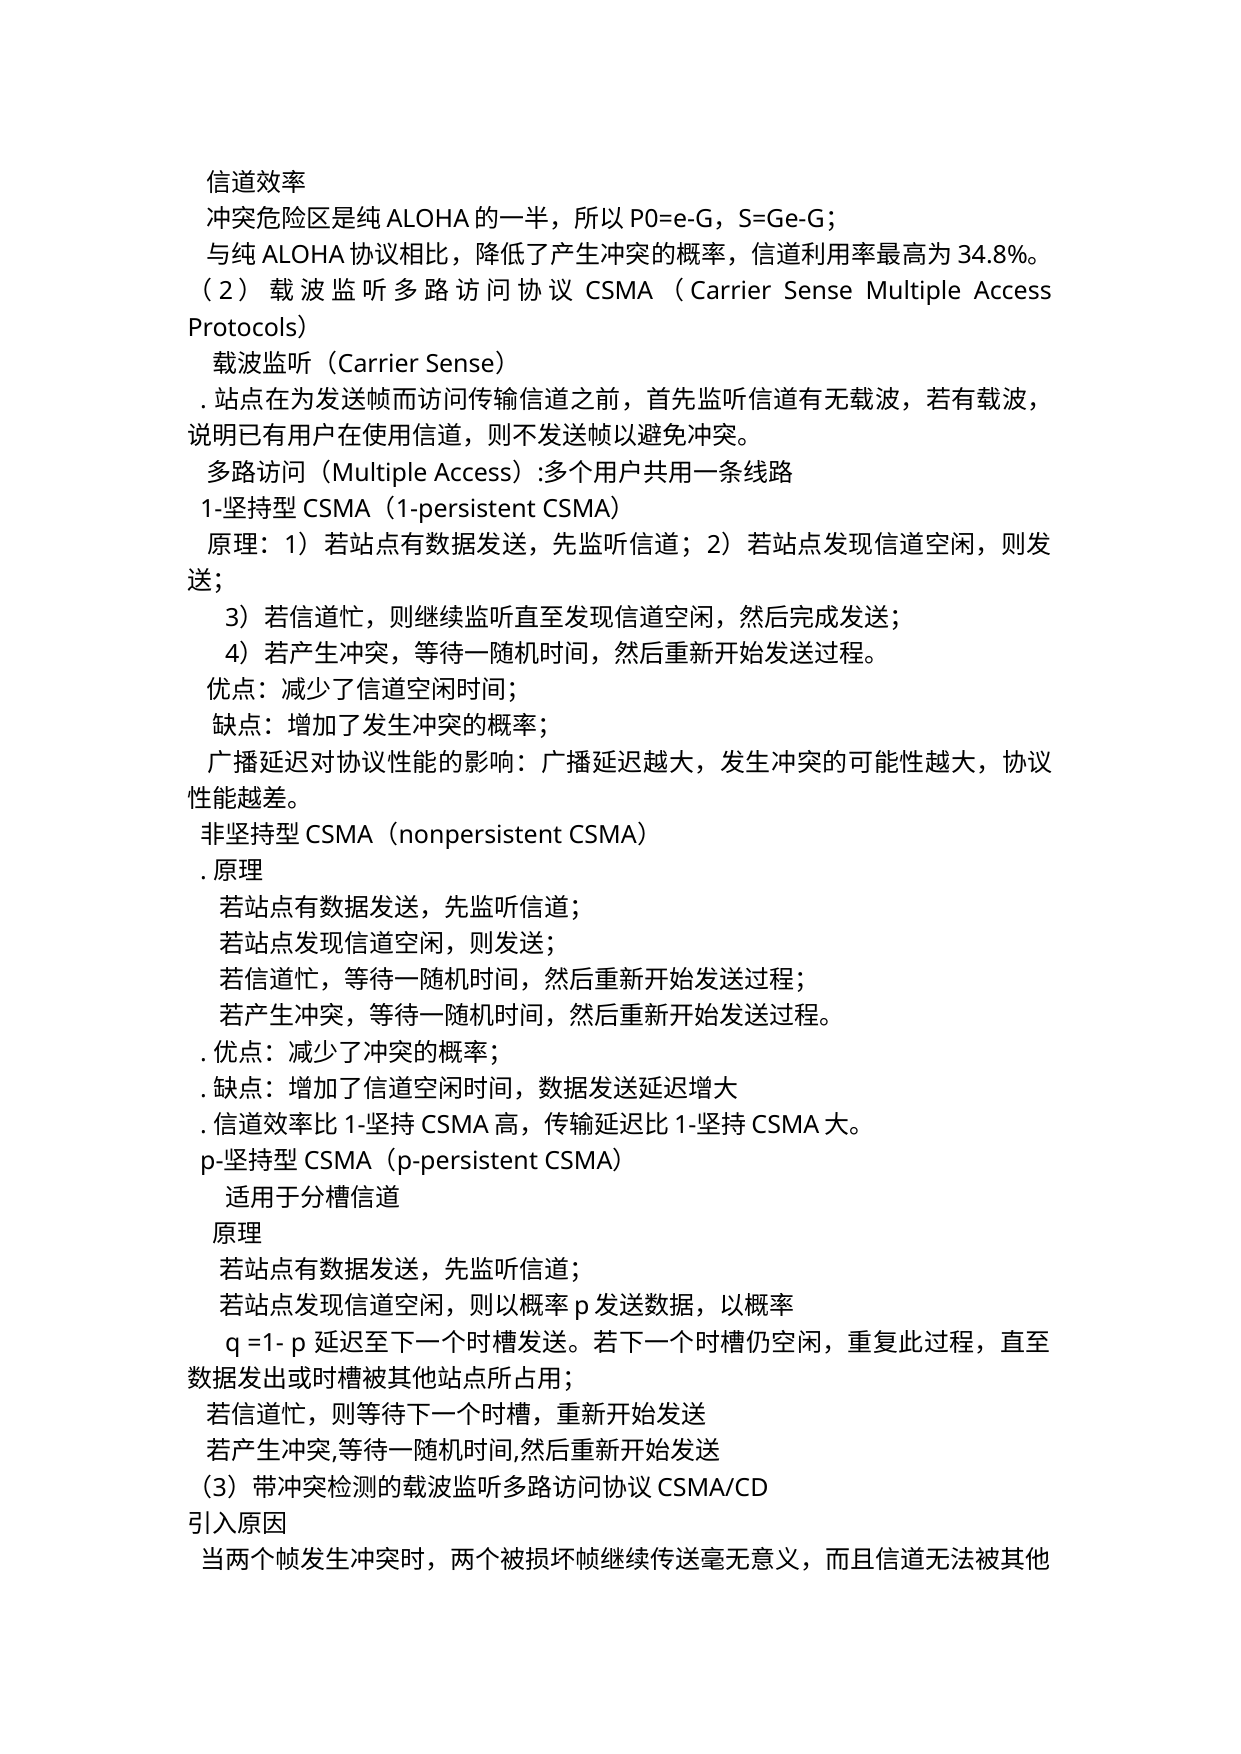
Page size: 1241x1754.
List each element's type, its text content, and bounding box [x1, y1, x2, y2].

text 冲突危险区是纯ALOHA的一半，所以P0=e-G，S=Ge-G； [187, 198, 1053, 234]
text 缺点：增加了发生冲突的概率； [187, 706, 1053, 742]
text 优点：减少了信道空闲时间； [187, 669, 1053, 706]
text 若信道忙，则等待下一个时槽，重新开始发送 [187, 1394, 1053, 1431]
text 若站点发现信道空闲，则以概率p发送数据，以概率 [187, 1286, 1053, 1322]
text . 缺点：增加了信道空闲时间，数据发送延迟增大 [187, 1068, 1053, 1104]
text 4）若产生冲突，等待一随机时间，然后重新开始发送过程。 [187, 633, 1053, 669]
text 多路访问（Multiple Access）:多个用户共用一条线路 [187, 452, 1053, 488]
text 3）若信道忙，则继续监听直至发现信道空闲，然后完成发送； [187, 597, 1053, 633]
text p-坚持型CSMA（p-persistent CSMA） [187, 1141, 1053, 1177]
text 若站点发现信道空闲，则发送； [187, 923, 1053, 959]
text 广播延迟对协议性能的影响：广播延迟越大，发生冲突的可能性越大，协议性能越差。 [187, 742, 1053, 814]
text 载波监听（Carrier Sense） [187, 343, 1053, 379]
text . 原理 [187, 851, 1053, 887]
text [187, 1539, 1053, 1576]
text q =1- p 延迟至下一个时槽发送。若下一个时槽仍空闲，重复此过程，直至数据发出或时槽被其他站点所占用； [187, 1322, 1053, 1394]
text 信道效率 [187, 162, 1053, 198]
text 若信道忙，等待一随机时间，然后重新开始发送过程； [187, 959, 1053, 996]
text . 优点：减少了冲突的概率； [187, 1032, 1053, 1068]
text 原理：1）若站点有数据发送，先监听信道；2）若站点发现信道空闲，则发送； [187, 524, 1053, 597]
text 非坚持型CSMA（nonpersistent CSMA） [187, 814, 1053, 851]
text 若产生冲突,等待一随机时间,然后重新开始发送 [187, 1431, 1053, 1467]
text 若站点有数据发送，先监听信道； [187, 1249, 1053, 1286]
text （3）带冲突检测的载波监听多路访问协议CSMA/CD [187, 1467, 1053, 1503]
text . 信道效率比1-坚持CSMA高，传输延迟比1-坚持CSMA大。 [187, 1104, 1053, 1141]
text 与纯ALOHA协议相比，降低了产生冲突的概率，信道利用率最高为34.8%。（2）载波监听多路访问协议CSMA（Carrier Sense Multiple Access Protocols） [187, 234, 1053, 343]
text 引入原因 [187, 1503, 1053, 1539]
text 1-坚持型CSMA（1-persistent CSMA） [187, 488, 1053, 524]
text . 站点在为发送帧而访问传输信道之前，首先监听信道有无载波，若有载波，说明已有用户在使用信道，则不发送帧以避免冲突。 [187, 379, 1053, 452]
text 若产生冲突，等待一随机时间，然后重新开始发送过程。 [187, 996, 1053, 1032]
text 若站点有数据发送，先监听信道； [187, 887, 1053, 923]
text 适用于分槽信道 [187, 1177, 1053, 1213]
text 原理 [187, 1213, 1053, 1249]
